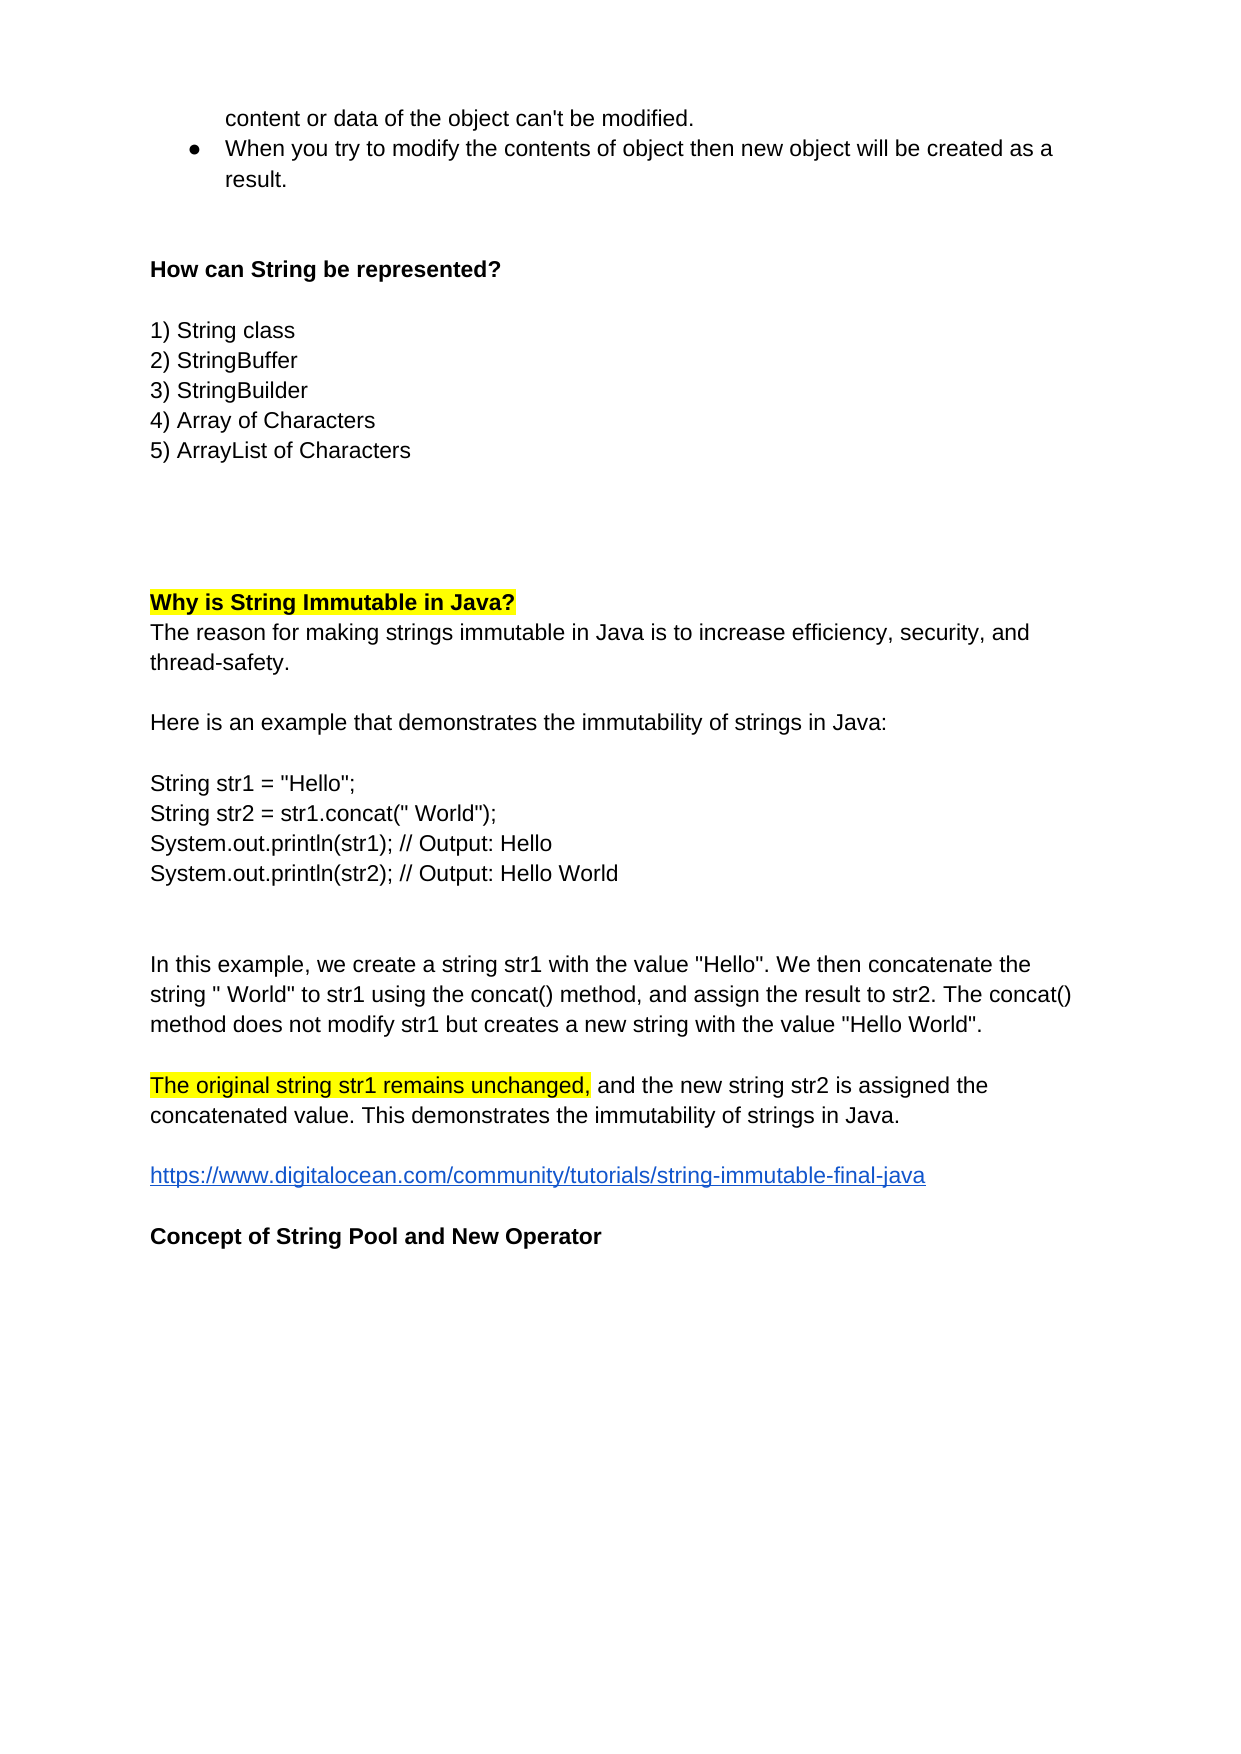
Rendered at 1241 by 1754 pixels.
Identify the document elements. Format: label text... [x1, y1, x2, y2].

text Here is an example that demonstrates the immutability of strings in Java: [150, 709, 1090, 736]
text How can String be represented? [150, 256, 1090, 283]
text System.out.println(str2); // Output: Hello World [150, 860, 1090, 887]
text System.out.println(str1); // Output: Hello [150, 830, 1090, 857]
text https://www.digitalocean.com/community/tutorials/string-immutable-final-java [150, 1162, 1090, 1189]
text 2) StringBuffer [150, 347, 1090, 373]
list When you try to modify the contents of object then new object will be created as a [187, 135, 1090, 162]
text String str1 = "Hello"; [150, 770, 1090, 796]
text content or data of the object can't be modified. [225, 105, 1090, 132]
text Concept of String Pool and New Operator [150, 1223, 1090, 1249]
text Why is String Immutable in Java? [150, 588, 1090, 615]
text 1) String class [150, 317, 1090, 343]
text 5) ArrayList of Characters [150, 437, 1090, 464]
text 4) Array of Characters [150, 407, 1090, 434]
text String str2 = str1.concat(" World"); [150, 800, 1090, 826]
text In this example, we create a string str1 with the value "Hello". We then concatenate the string " World" to str1 using the concat() method, and assign the result to str2. The concat() method does not modify str1 but creates a new string with the value "Hello World". [150, 951, 1090, 1038]
text result. [225, 166, 1090, 192]
text 3) StringBuilder [150, 377, 1090, 403]
text The original string str1 remains unchanged, and the new string str2 is assigned the concatenated value. This demonstrates the immutability of strings in Java. [150, 1072, 1090, 1128]
text The reason for making strings immutable in Java is to increase efficiency, security, and thread-safety. [150, 619, 1090, 675]
